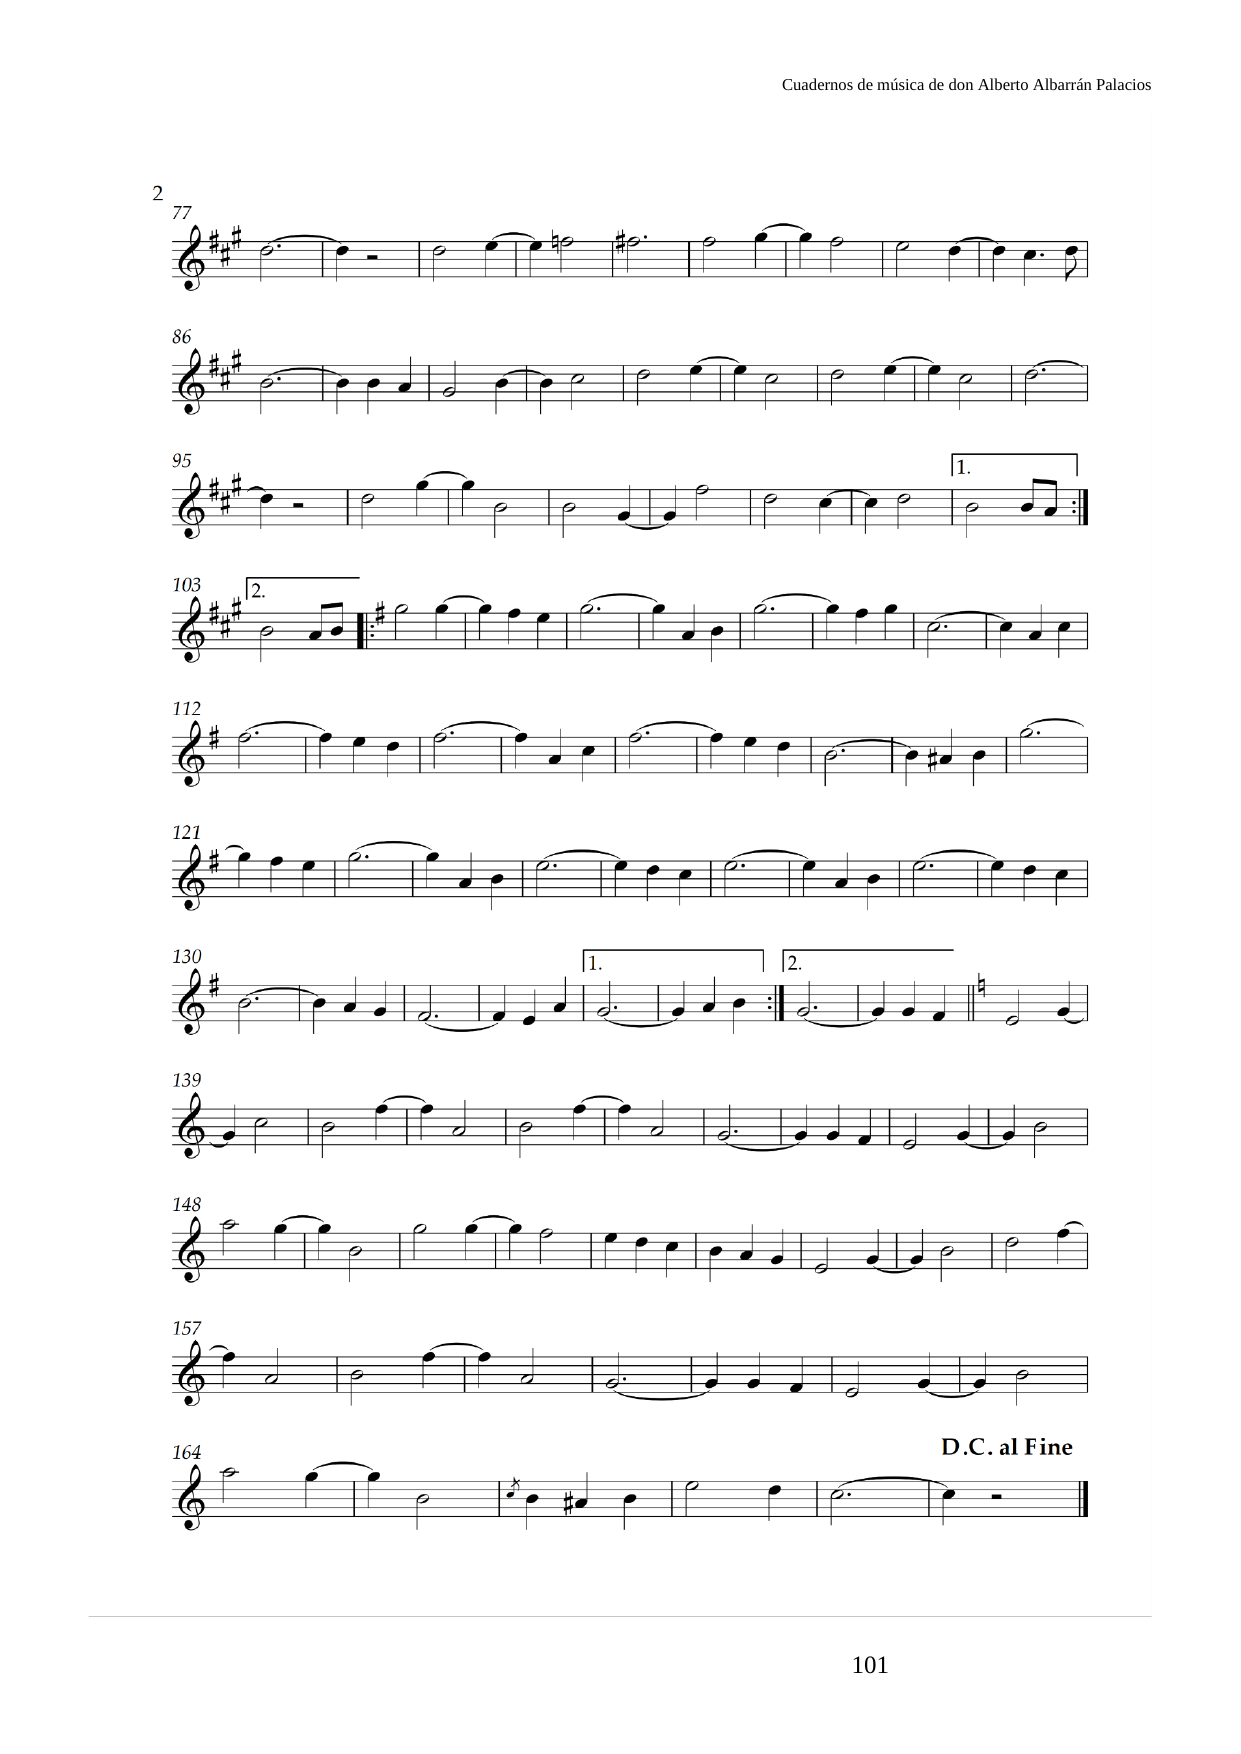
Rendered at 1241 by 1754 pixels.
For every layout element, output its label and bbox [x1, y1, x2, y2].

picture [88, 113, 1152, 1617]
